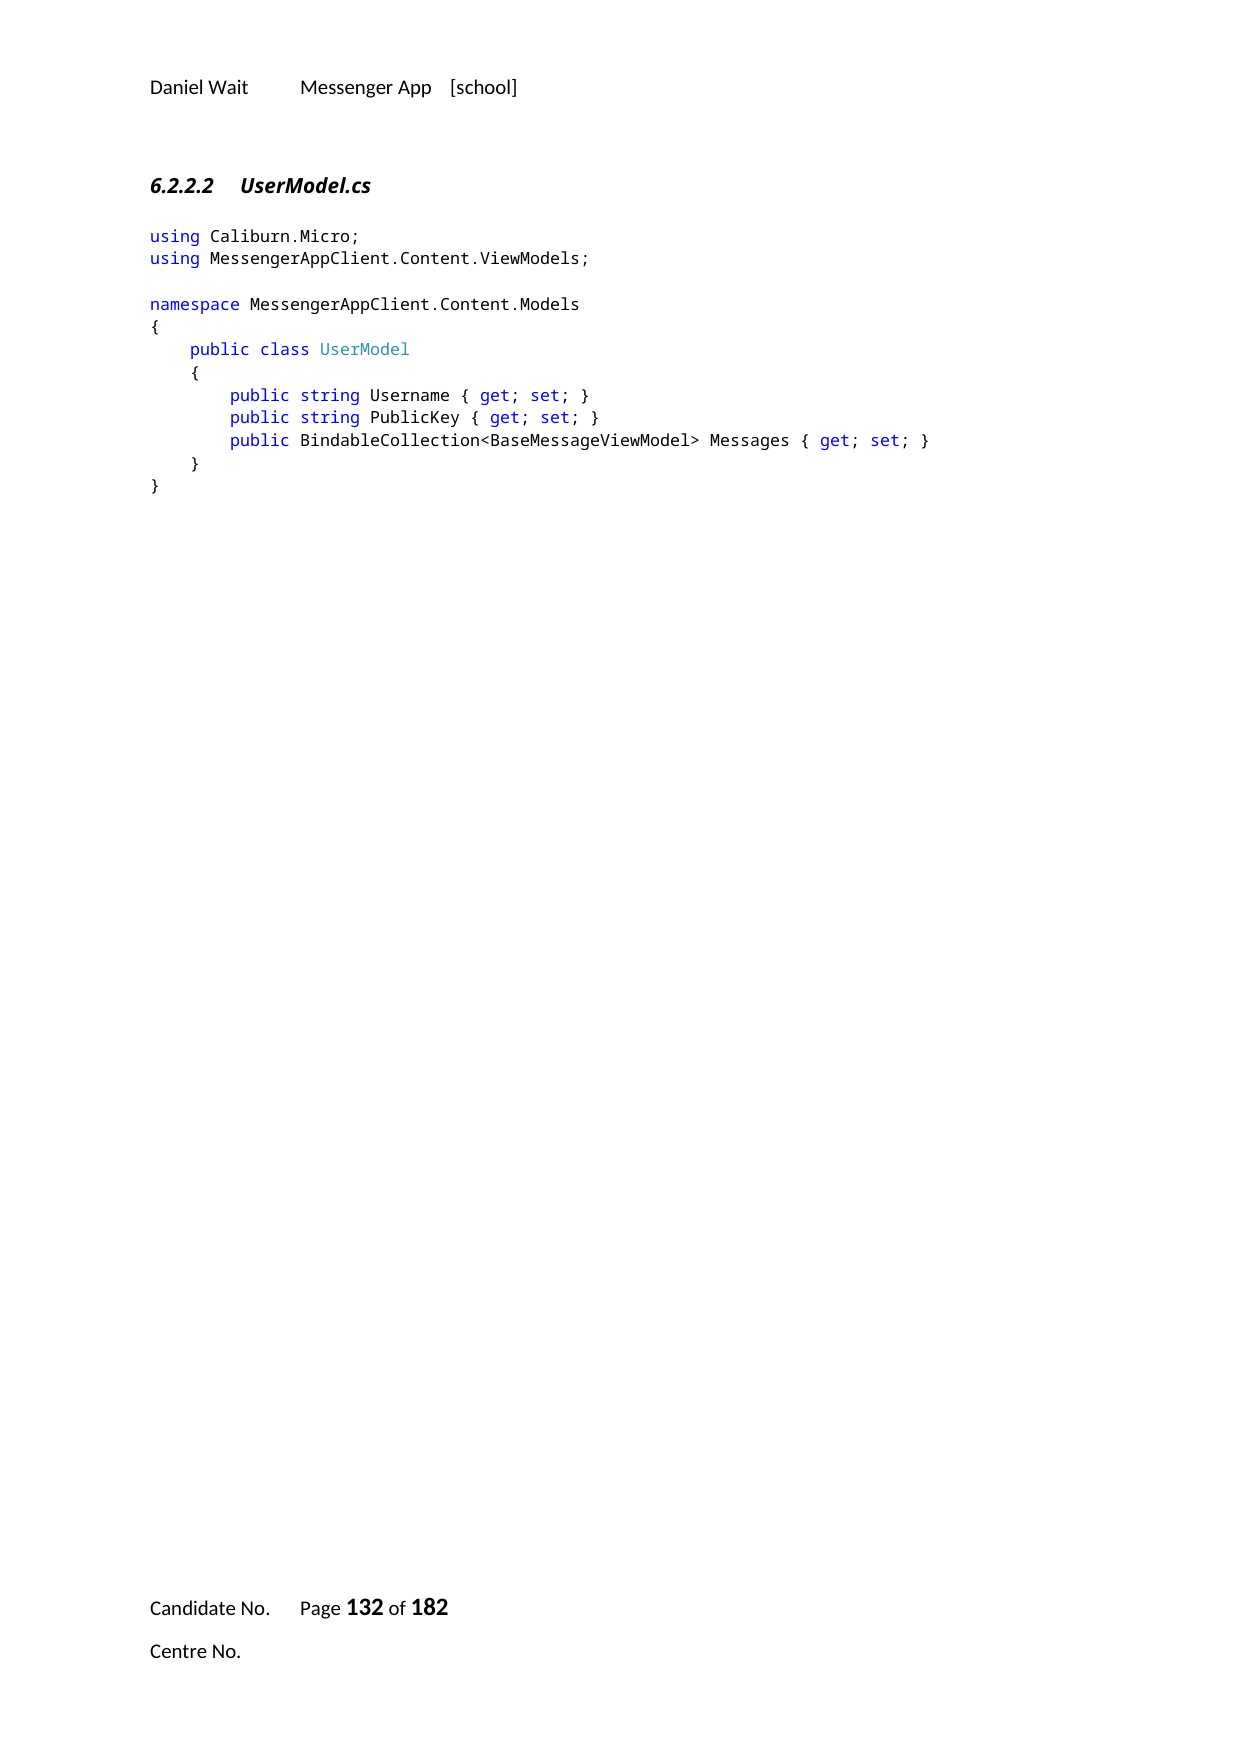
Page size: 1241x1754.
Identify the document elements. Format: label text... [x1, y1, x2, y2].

text { [150, 315, 1090, 338]
text public string Username { get; set; } [150, 383, 1090, 406]
text using Caliburn.Micro; [150, 224, 1090, 247]
text { [150, 361, 1090, 383]
text public string PublicKey { get; set; } [150, 406, 1090, 429]
text using MessengerAppClient.Content.ViewModels; [150, 247, 1090, 270]
text public class UserModel [150, 338, 1090, 361]
subtitle UserModel.cs [150, 171, 1090, 199]
text namespace MessengerAppClient.Content.Models [150, 292, 1090, 315]
text public BindableCollection<BaseMessageViewModel> Messages { get; set; } [150, 429, 1090, 451]
text } [150, 451, 1090, 474]
text } [150, 474, 1090, 497]
